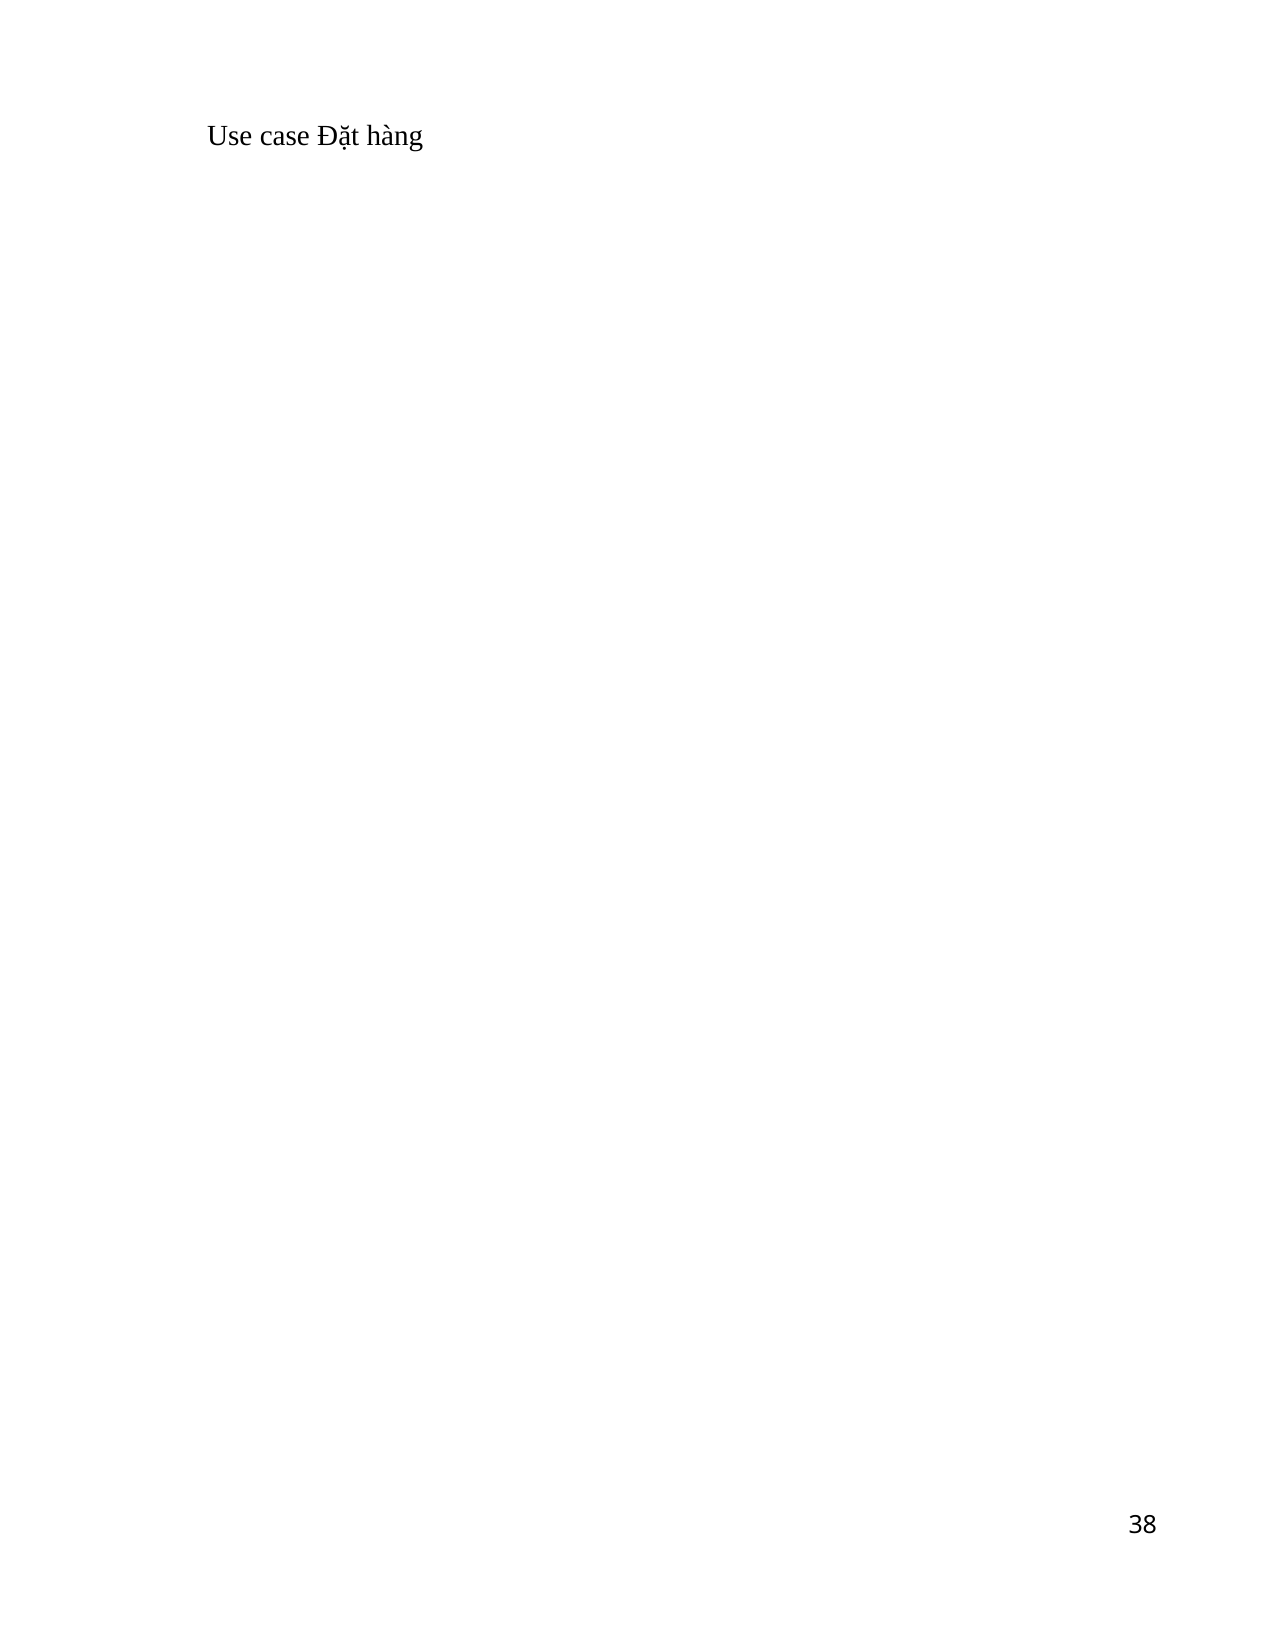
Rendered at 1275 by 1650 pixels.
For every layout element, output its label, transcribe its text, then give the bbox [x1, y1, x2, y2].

text Use case Đặt hàng [177, 118, 1157, 152]
